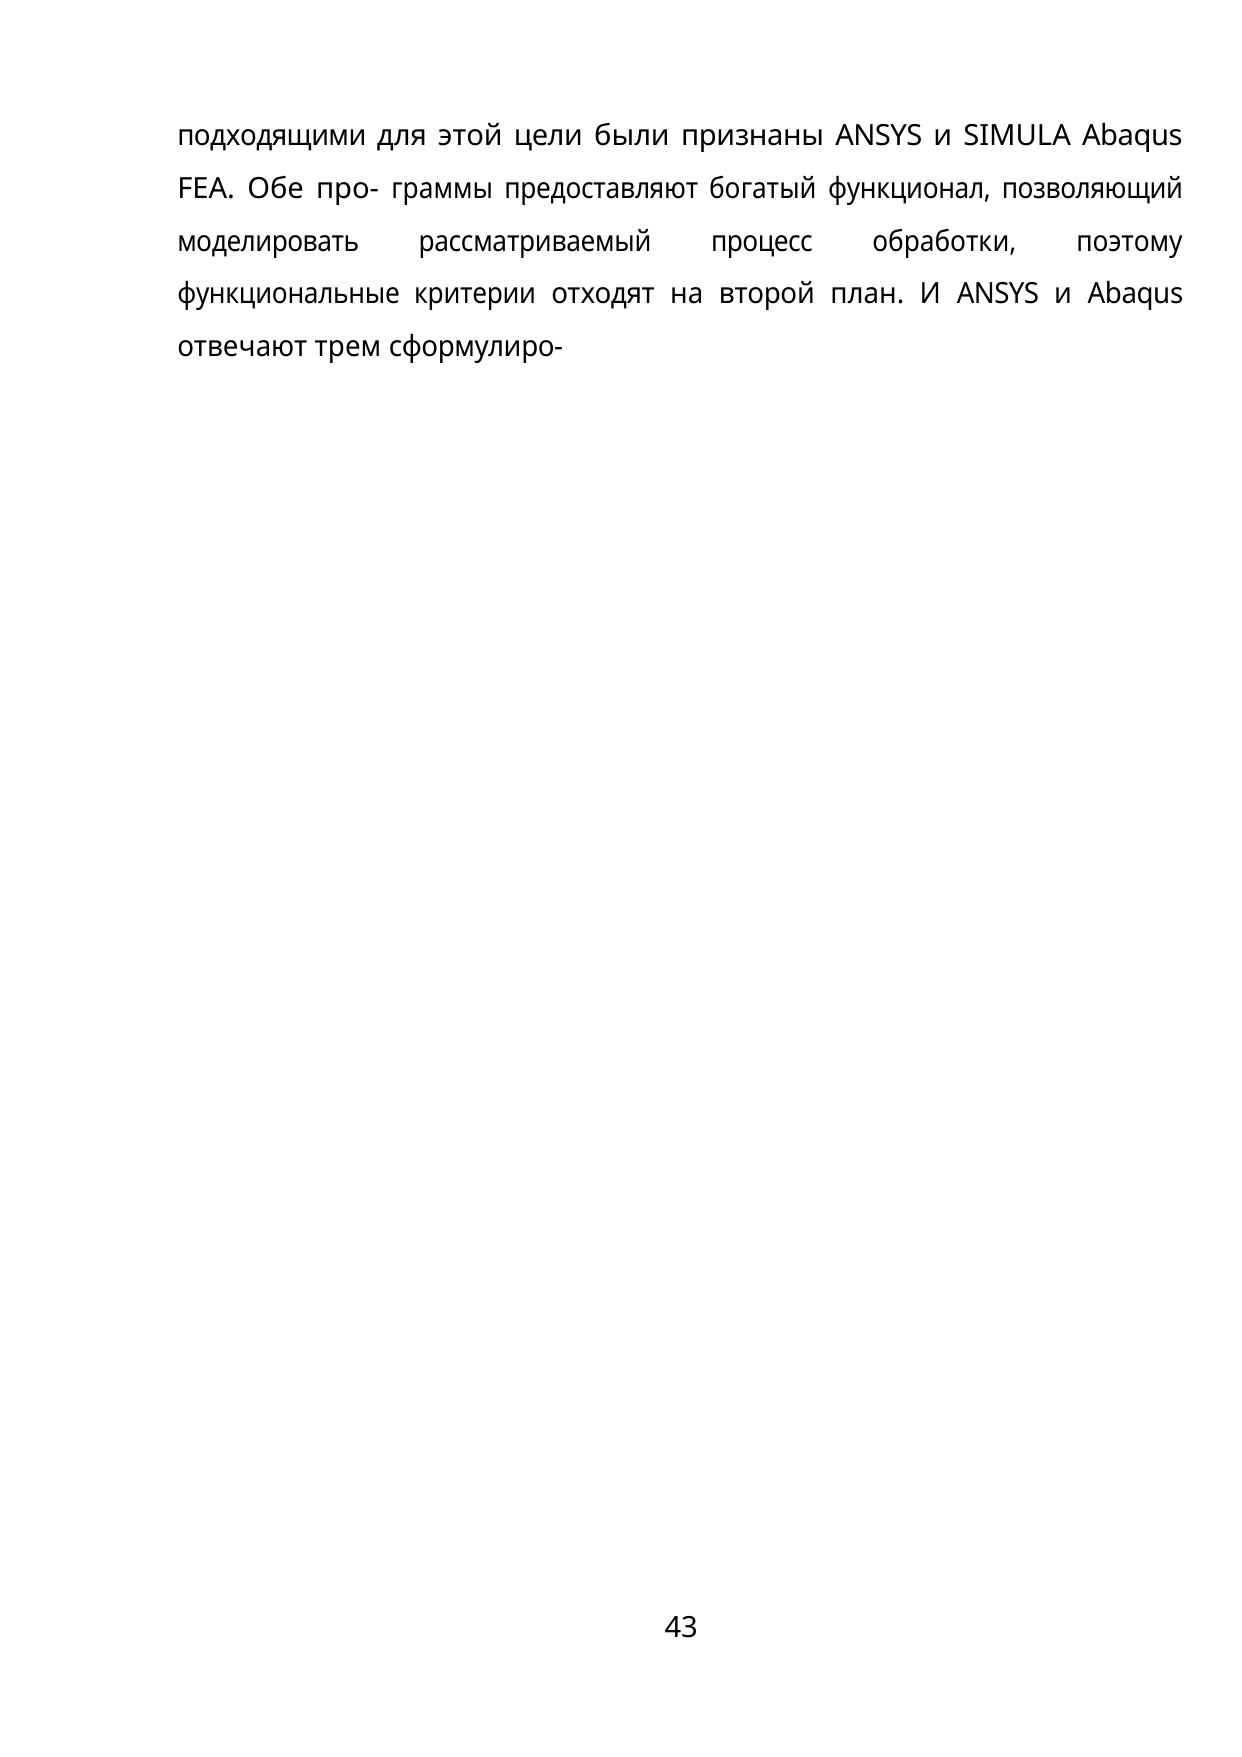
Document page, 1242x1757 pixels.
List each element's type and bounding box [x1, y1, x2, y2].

text [177, 114, 1183, 365]
